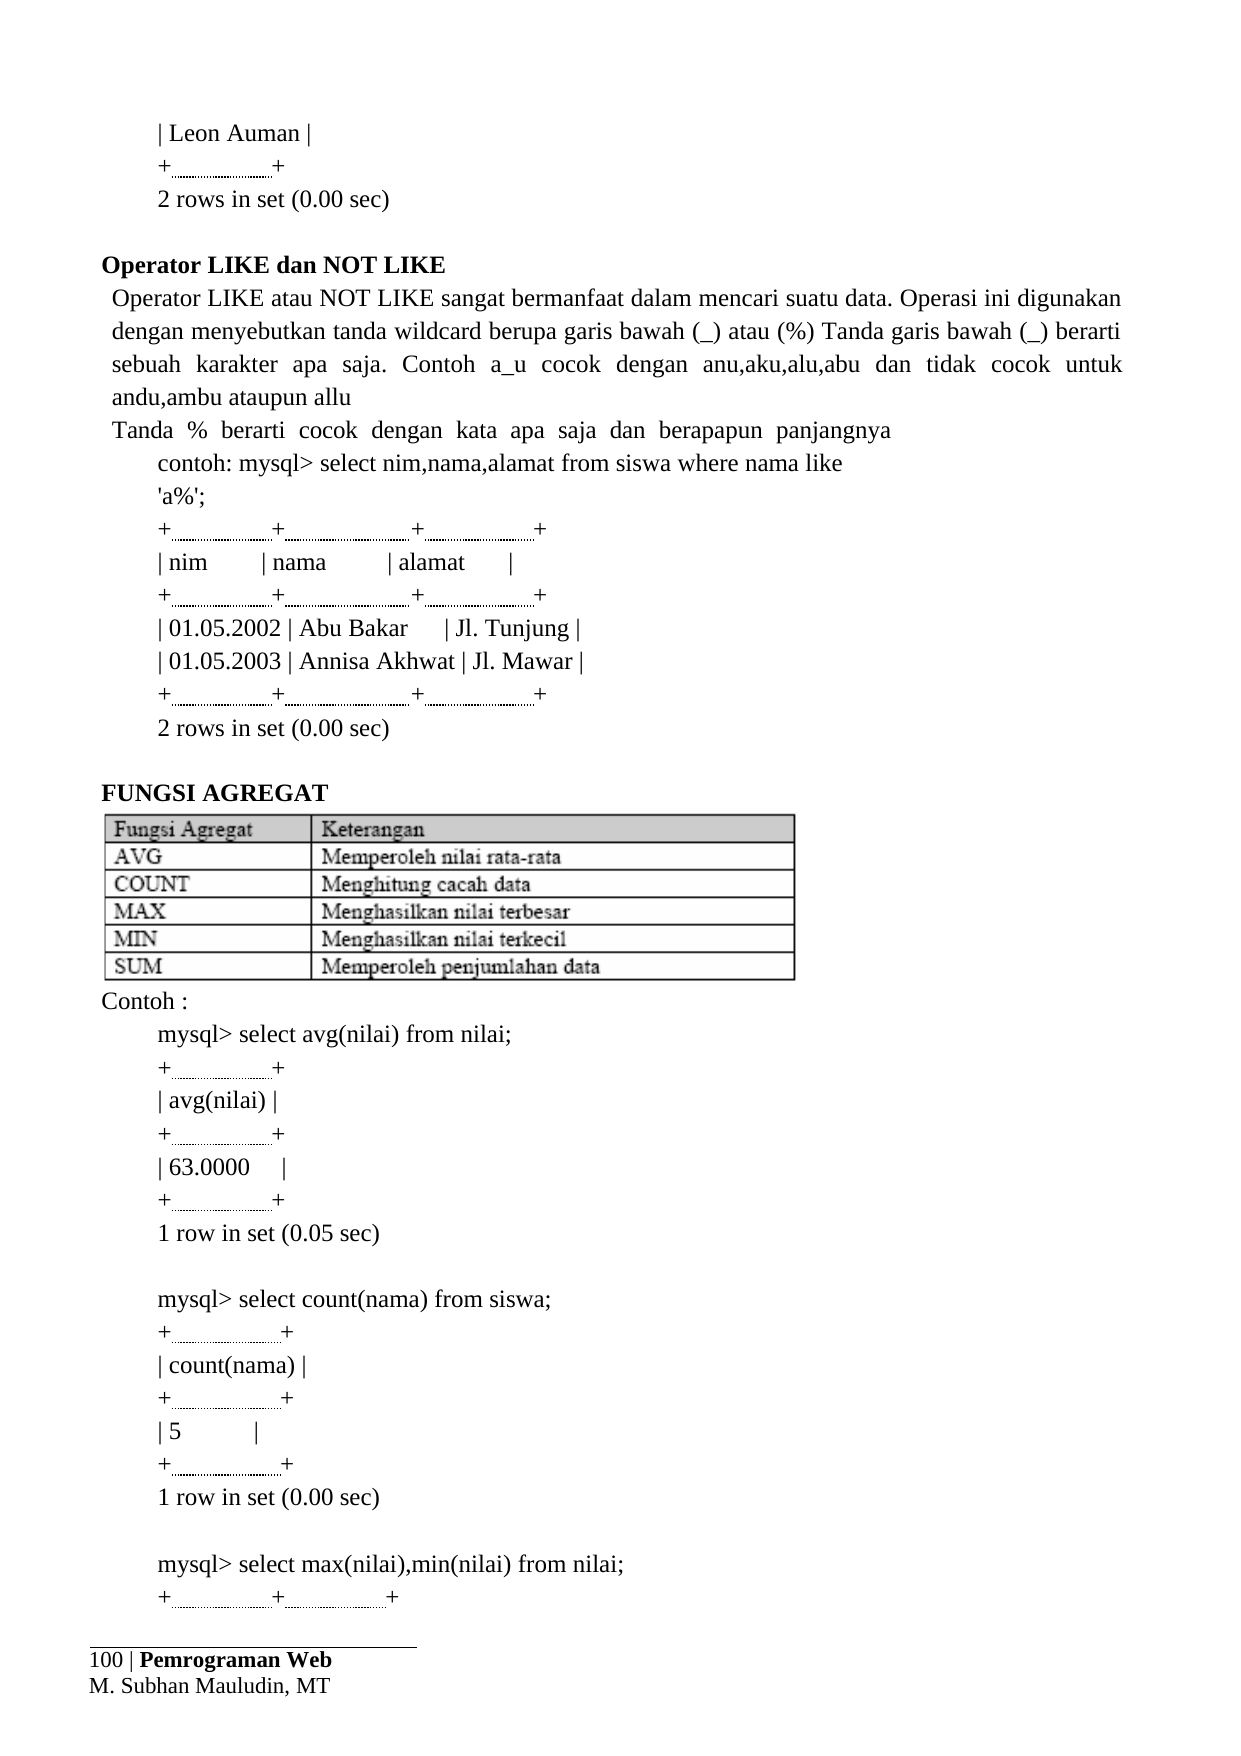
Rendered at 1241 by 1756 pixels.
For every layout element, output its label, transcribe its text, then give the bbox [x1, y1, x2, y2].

text 2 rows in set (0.00 sec) [157, 184, 1165, 213]
text 100 | Pemrograman Web [89, 1642, 1165, 1673]
text + + [157, 1317, 1165, 1346]
text + + [157, 1449, 1165, 1478]
text | avg(nilai) | [157, 1086, 1165, 1114]
text + + [157, 1383, 1165, 1412]
text | 63.0000 | [157, 1152, 1165, 1181]
subtitle FUNGSI AGREGAT [101, 778, 1165, 807]
text 1 row in set (0.05 sec) [157, 1218, 1165, 1247]
text + + + + 2 rows in set (0.00 sec) [157, 679, 547, 741]
text M. Subhan Mauludin, MT [89, 1673, 1165, 1699]
text + + [157, 1185, 1165, 1214]
text | count(nama) | [157, 1350, 1165, 1379]
text | 01.05.2002 | Abu Bakar | Jl. Tunjung | [157, 613, 1165, 642]
text | nim | nama | alamat | [157, 547, 1165, 576]
text | 5 | [157, 1416, 1165, 1445]
text 'a%'; [157, 481, 1165, 510]
text mysql> select avg(nilai) from nilai; [157, 1019, 1165, 1048]
text | 01.05.2003 | Annisa Akhwat | Jl. Mawar | [157, 646, 1165, 675]
text mysql> select count(nama) from siswa; [157, 1284, 1165, 1313]
text mysql> select max(nilai),min(nilai) from nilai; [157, 1549, 1165, 1577]
text + + + + [157, 514, 1165, 543]
text + + + + [157, 580, 1165, 609]
subtitle Operator LIKE dan NOT LIKE [101, 250, 1165, 279]
text + + [157, 151, 1165, 180]
picture [104, 811, 798, 986]
text + + + [157, 1582, 1165, 1610]
text + + [157, 1053, 1165, 1081]
text Tanda % berarti cocok dengan kata apa saja dan berapapun panjangnya contoh: mysql> select nim,nama,alamat from siswa where nama like [112, 415, 891, 477]
text + + [157, 1119, 1165, 1147]
text Operator LIKE atau NOT LIKE sangat bermanfaat dalam mencari suatu data. Operasi ini digunakan dengan menyebutkan tanda wildcard berupa garis bawah (_) atau (%) Tanda garis bawah (_) berarti sebuah karakter apa saja. Contoh a_u cocok dengan anu,aku,alu,abu dan tidak cocok untuk andu,ambu ataupun allu [112, 283, 1123, 411]
text | Leon Auman | [157, 118, 1165, 147]
text 1 row in set (0.00 sec) [157, 1482, 1165, 1511]
